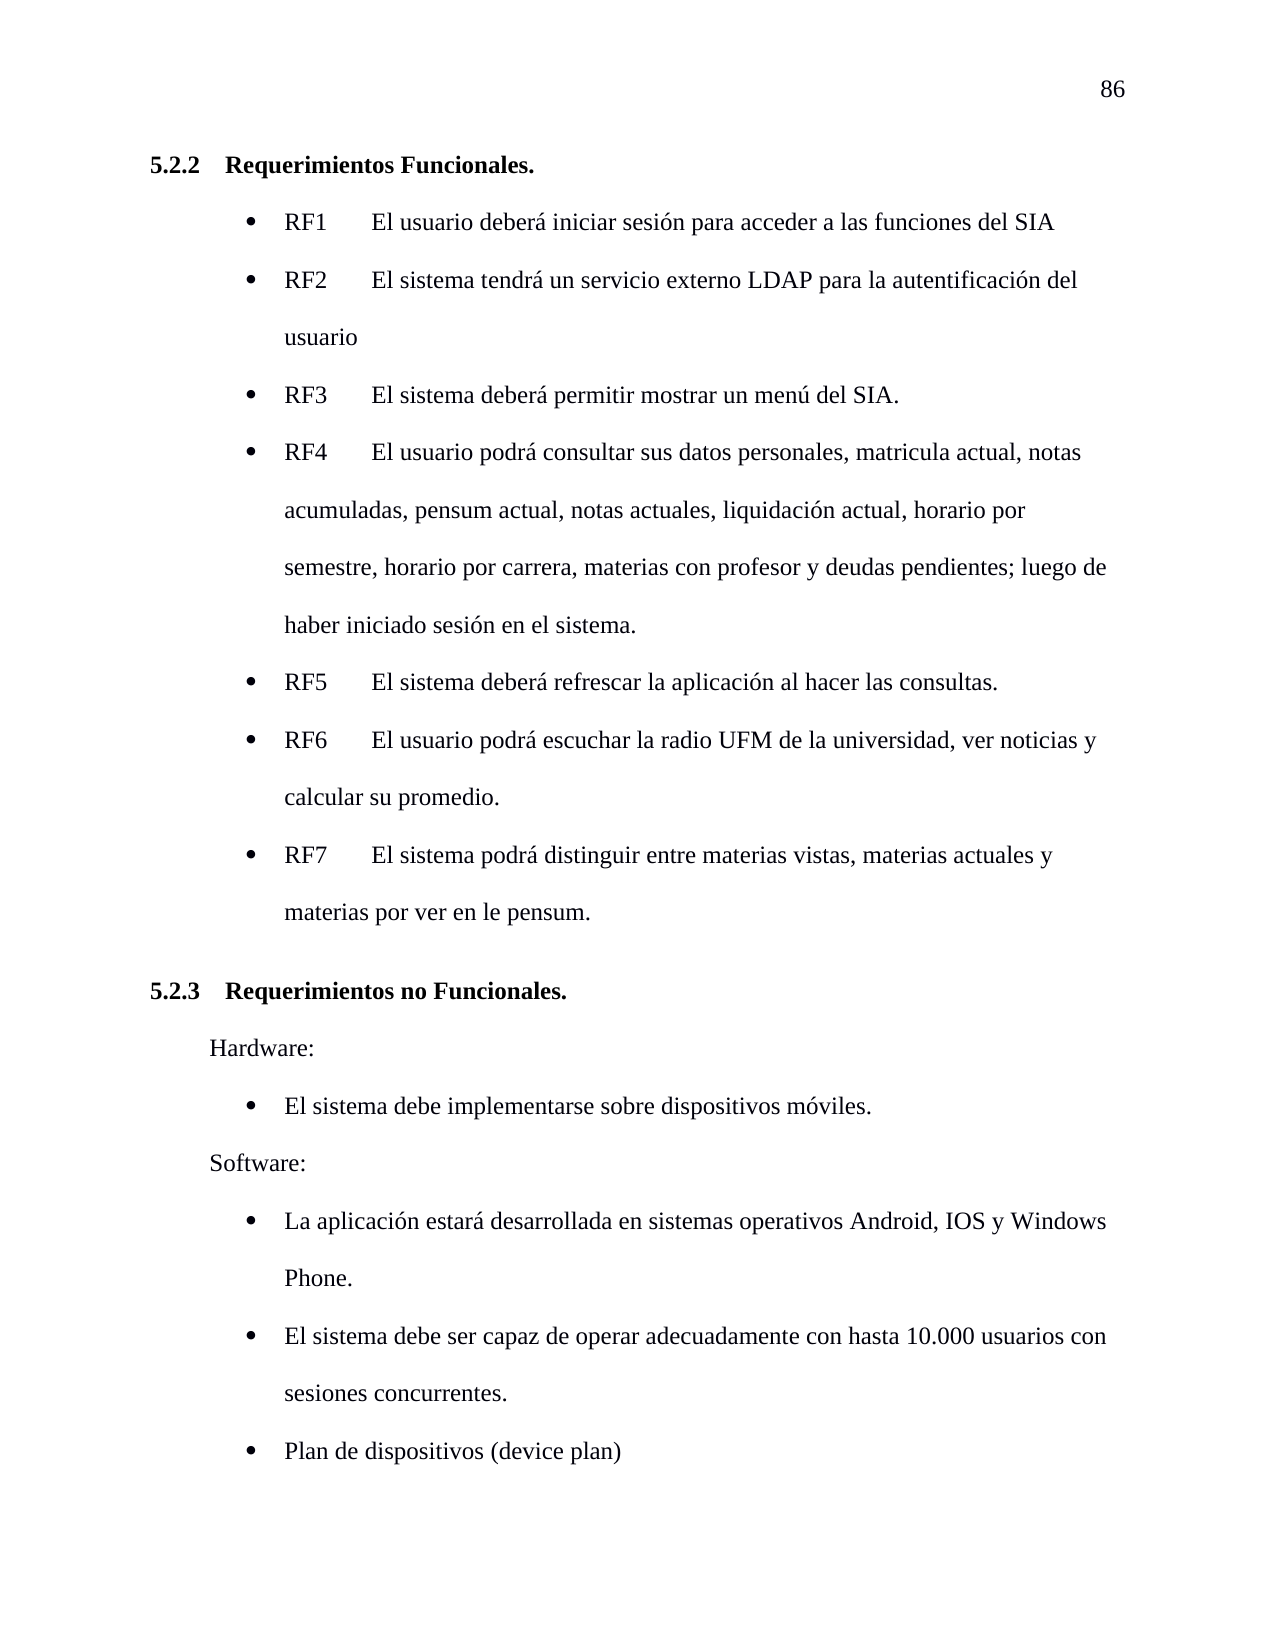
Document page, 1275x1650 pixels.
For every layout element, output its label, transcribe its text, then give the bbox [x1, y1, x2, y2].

text Software: [150, 1148, 1125, 1177]
text Hardware: [150, 1033, 1125, 1062]
list La aplicación estará desarrollada en sistemas operativos Android, IOS y Windows Phone. [247, 1206, 1125, 1292]
list RF4 El usuario podrá consultar sus datos personales, matricula actual, notas acumuladas, pensum actual, notas actuales, liquidación actual, horario por semestre, horario por carrera, materias con profesor y deudas pendientes; luego de haber iniciado sesión en el sistema. [247, 437, 1125, 639]
list RF1 El usuario deberá iniciar sesión para acceder a las funciones del SIA [247, 207, 1125, 236]
subtitle Requerimientos Funcionales. [150, 150, 1125, 179]
list RF5 El sistema deberá refrescar la aplicación al hacer las consultas. [247, 667, 1125, 696]
list RF3 El sistema deberá permitir mostrar un menú del SIA. [247, 380, 1125, 409]
list Plan de dispositivos (device plan) [247, 1436, 1125, 1464]
list RF2 El sistema tendrá un servicio externo LDAP para la autentificación del usuario [247, 265, 1125, 351]
list El sistema debe ser capaz de operar adecuadamente con hasta 10.000 usuarios con sesiones concurrentes. [247, 1321, 1125, 1407]
list El sistema debe implementarse sobre dispositivos móviles. [247, 1091, 1125, 1119]
list RF6 El usuario podrá escuchar la radio UFM de la universidad, ver noticias y calcular su promedio. [247, 725, 1125, 811]
subtitle Requerimientos no Funcionales. [150, 976, 1125, 1004]
list RF7 El sistema podrá distinguir entre materias vistas, materias actuales y materias por ver en le pensum. [247, 840, 1125, 926]
